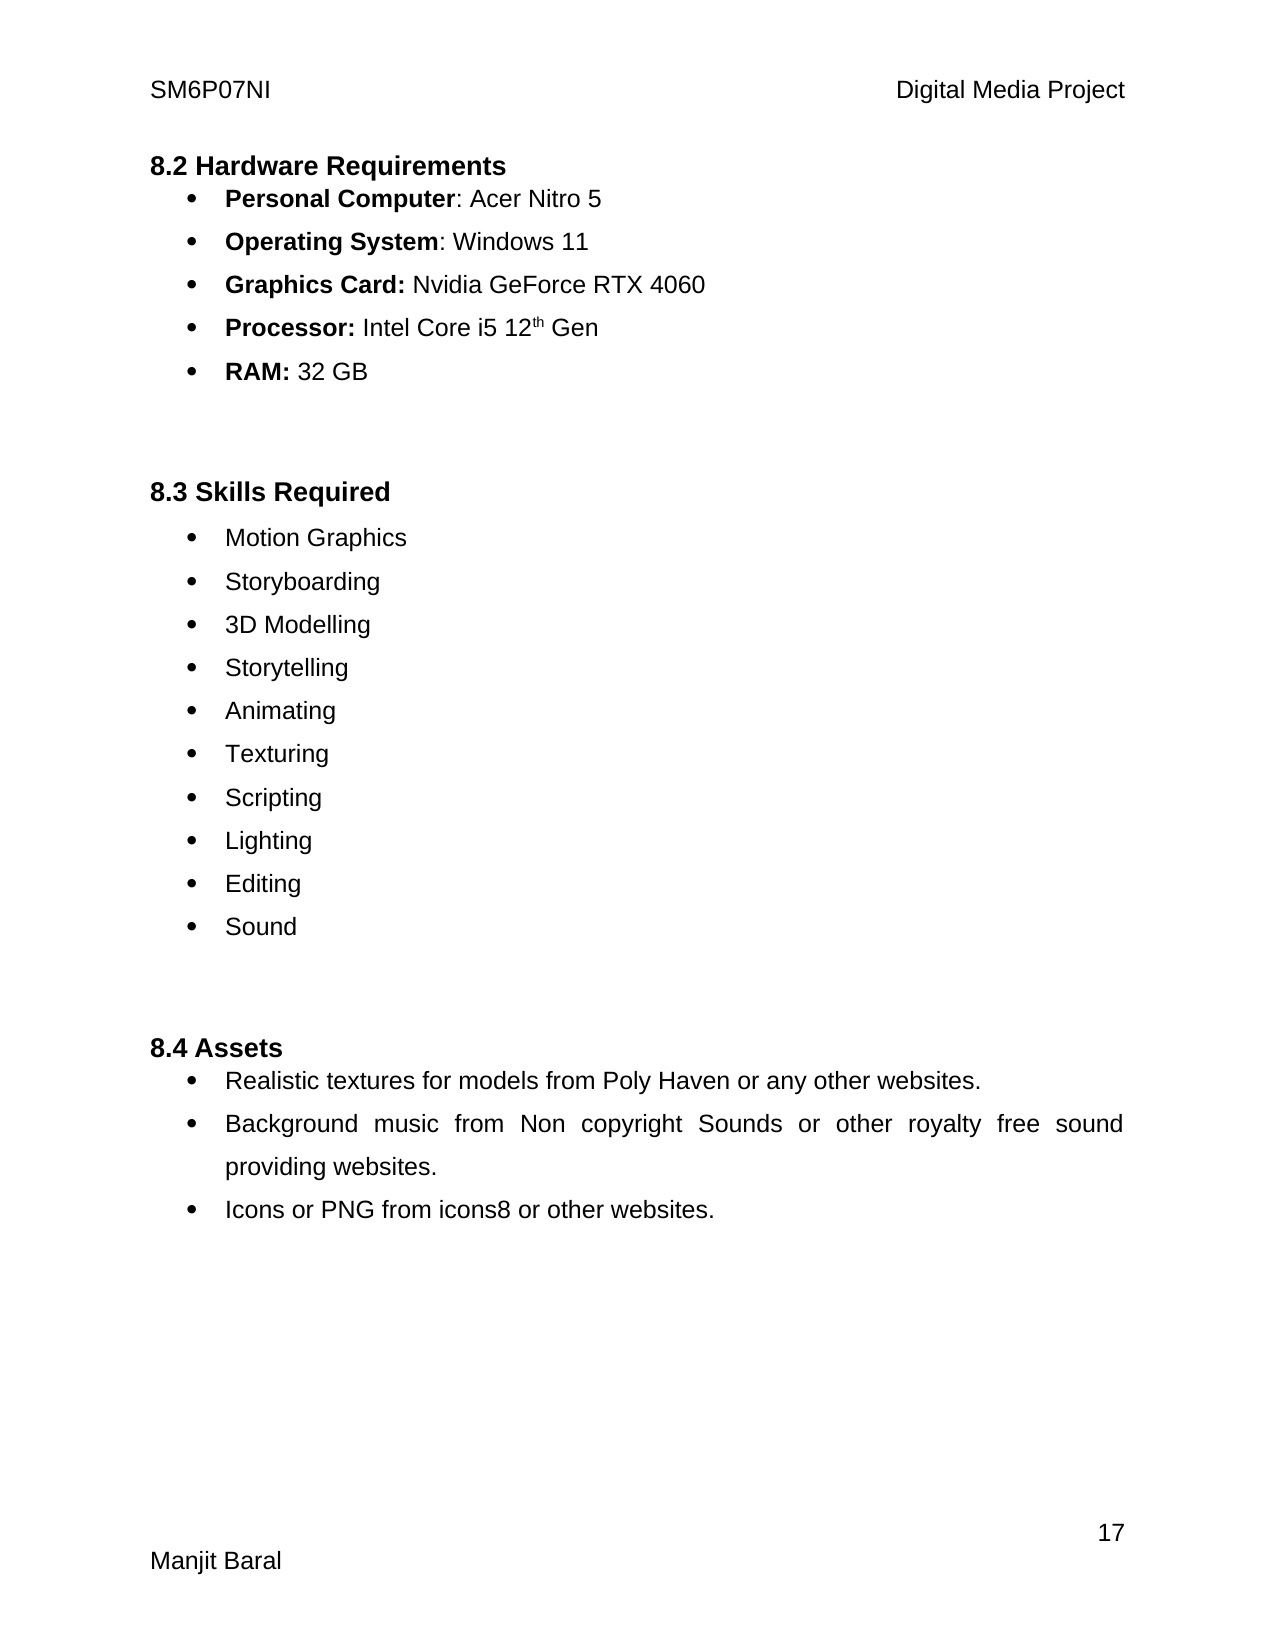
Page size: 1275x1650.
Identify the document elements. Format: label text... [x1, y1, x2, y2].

subtitle 8.4 Assets [150, 1032, 1125, 1063]
list Motion Graphics [187, 523, 1125, 552]
list 3D Modelling [187, 610, 1125, 638]
list Processor: Intel Core i5 12th Gen [187, 313, 1125, 342]
list Scripting [187, 783, 1125, 811]
subtitle 8.3 Skills Required [150, 476, 1125, 508]
subtitle 8.2 Hardware Requirements [150, 150, 1125, 181]
list Personal Computer: Acer Nitro 5 [187, 184, 1125, 213]
list Realistic textures for models from Poly Haven or any other websites. [187, 1066, 1125, 1094]
list Lighting [187, 826, 1125, 855]
list Operating System: Windows 11 [187, 227, 1125, 256]
list Animating [187, 696, 1125, 725]
list Storytelling [187, 653, 1125, 682]
list Sound [187, 912, 1125, 941]
list Graphics Card: Nvidia GeForce RTX 4060 [187, 270, 1125, 299]
list Editing [187, 869, 1125, 898]
list Icons or PNG from icons8 or other websites. [187, 1195, 1125, 1224]
list Background music from Non copyright Sounds or other royalty free sound providing websites. [187, 1109, 1125, 1181]
list RAM: 32 GB [187, 357, 1125, 386]
list Storyboarding [187, 566, 1125, 595]
list Texturing [187, 739, 1125, 768]
